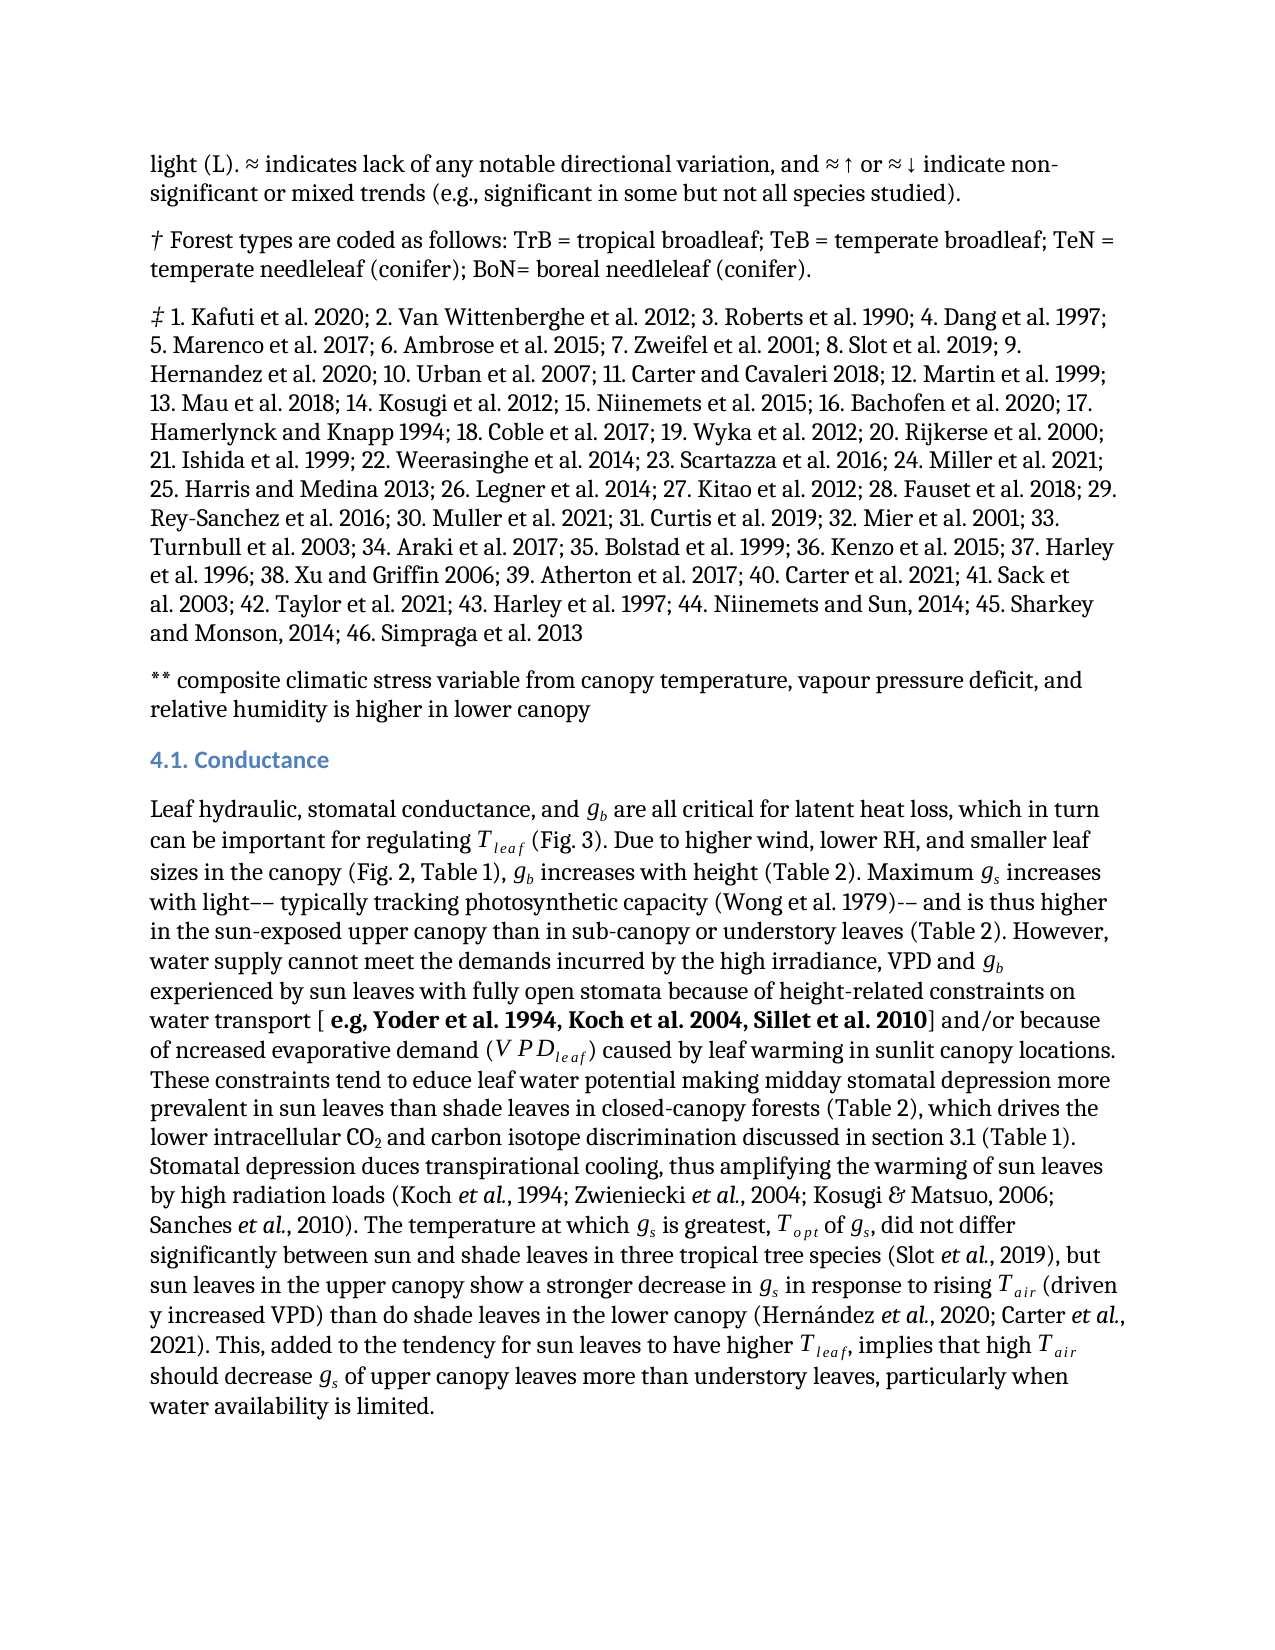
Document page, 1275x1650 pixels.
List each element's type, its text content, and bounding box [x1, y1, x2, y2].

text Leaf hydraulic, stomatal conductance, and are all critical for latent heat loss, which in turn can be important for regulating (Fig. 3). Due to higher wind, lower RH, and smaller leaf sizes in the canopy (Fig. 2, Table 1), increases with height (Table 2). Maximum increases with light–– typically tracking photosynthetic capacity (Wong et al. 1979)-– and is thus higher in the sun-exposed upper canopy than in sub-canopy or understory leaves (Table 2). However, water supply cannot meet the demands incurred by the high irradiance, VPD and experienced by sun leaves with fully open stomata because of height-related constraints on water transport [ e.g, Yoder et al. 1994, Koch et al. 2004, Sillet et al. 2010] and/or because of ncreased evaporative demand () caused by leaf warming in sunlit canopy locations. These constraints tend to educe leaf water potential making midday stomatal depression more prevalent in sun leaves than shade leaves in closed-canopy forests (Table 2), which drives the lower intracellular CO2 and carbon isotope discrimination discussed in section 3.1 (Table 1). Stomatal depression duces transpirational cooling, thus amplifying the warming of sun leaves by high radiation loads (Koch et al., 1994; Zwieniecki et al., 2004; Kosugi & Matsuo, 2006; Sanches et al., 2010). The temperature at which is greatest, of , did not differ significantly between sun and shade leaves in three tropical tree species (Slot et al., 2019), but sun leaves in the upper canopy show a stronger decrease in in response to rising (driven y increased VPD) than do shade leaves in the lower canopy (Hernández et al., 2020; Carter et al., 2021). This, added to the tendency for sun leaves to have higher , implies that high should decrease of upper canopy leaves more than understory leaves, particularly when water availability is limited. [150, 794, 1125, 1421]
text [150, 150, 1125, 207]
text ** composite climatic stress variable from canopy temperature, vapour pressure deficit, and relative humidity is higher in lower canopy [150, 666, 1125, 724]
subtitle 4.1. Conductance [150, 744, 1125, 775]
text 1. Kafuti et al. 2020; 2. Van Wittenberghe et al. 2012; 3. Roberts et al. 1990; 4. Dang et al. 1997; 5. Marenco et al. 2017; 6. Ambrose et al. 2015; 7. Zweifel et al. 2001; 8. Slot et al. 2019; 9. Hernandez et al. 2020; 10. Urban et al. 2007; 11. Carter and Cavaleri 2018; 12. Martin et al. 1999; 13. Mau et al. 2018; 14. Kosugi et al. 2012; 15. Niinemets et al. 2015; 16. Bachofen et al. 2020; 17. Hamerlynck and Knapp 1994; 18. Coble et al. 2017; 19. Wyka et al. 2012; 20. Rijkerse et al. 2000; 21. Ishida et al. 1999; 22. Weerasinghe et al. 2014; 23. Scartazza et al. 2016; 24. Miller et al. 2021; 25. Harris and Medina 2013; 26. Legner et al. 2014; 27. Kitao et al. 2012; 28. Fauset et al. 2018; 29. Rey-Sanchez et al. 2016; 30. Muller et al. 2021; 31. Curtis et al. 2019; 32. Mier et al. 2001; 33. Turnbull et al. 2003; 34. Araki et al. 2017; 35. Bolstad et al. 1999; 36. Kenzo et al. 2015; 37. Harley et al. 1996; 38. Xu and Griffin 2006; 39. Atherton et al. 2017; 40. Carter et al. 2021; 41. Sack et al. 2003; 42. Taylor et al. 2021; 43. Harley et al. 1997; 44. Niinemets and Sun, 2014; 45. Sharkey and Monson, 2014; 46. Simpraga et al. 2013 [150, 302, 1125, 647]
text Forest types are coded as follows: TrB = tropical broadleaf; TeB = temperate broadleaf; TeN = temperate needleleaf (conifer); BoN= boreal needleleaf (conifer). [150, 226, 1125, 284]
